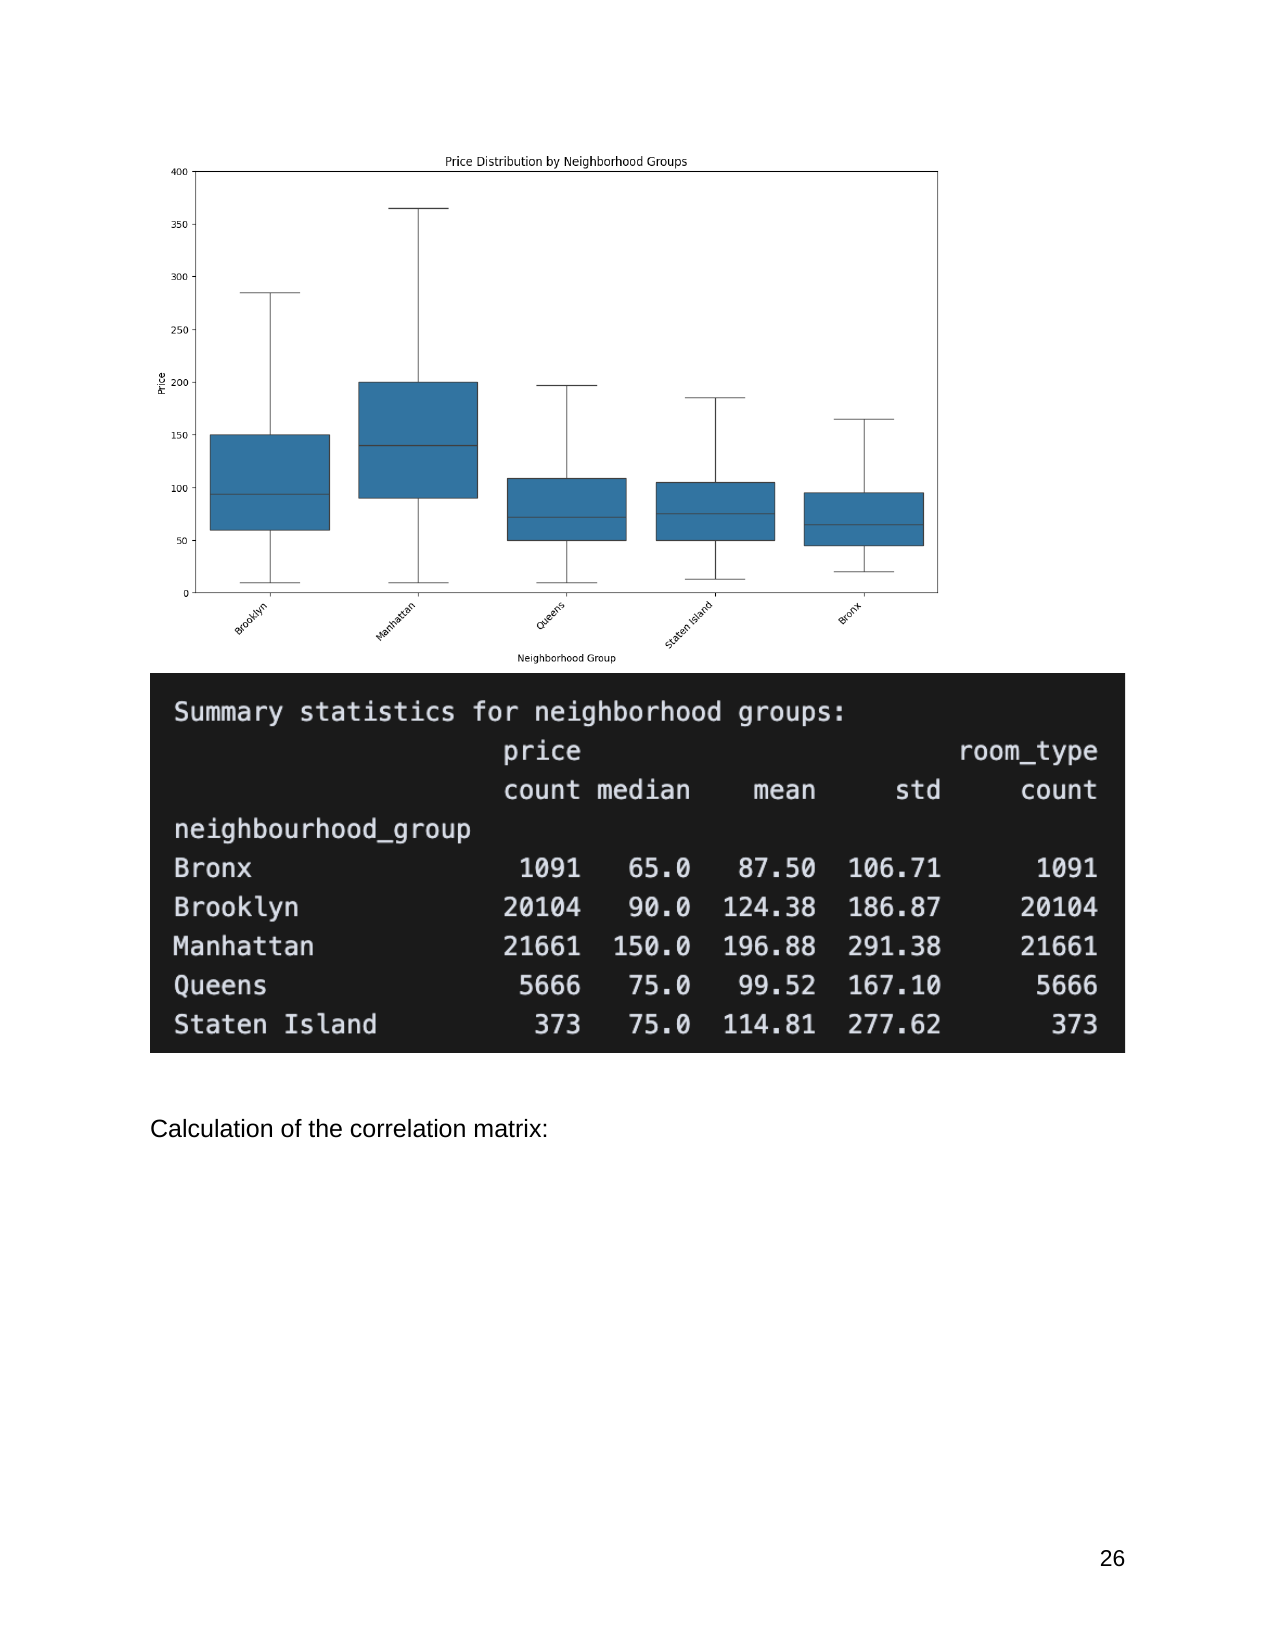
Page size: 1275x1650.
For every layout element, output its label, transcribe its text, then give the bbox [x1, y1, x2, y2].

text Calculation of the correlation matrix: [150, 1114, 1125, 1143]
picture [150, 673, 1125, 1053]
picture [150, 150, 943, 670]
